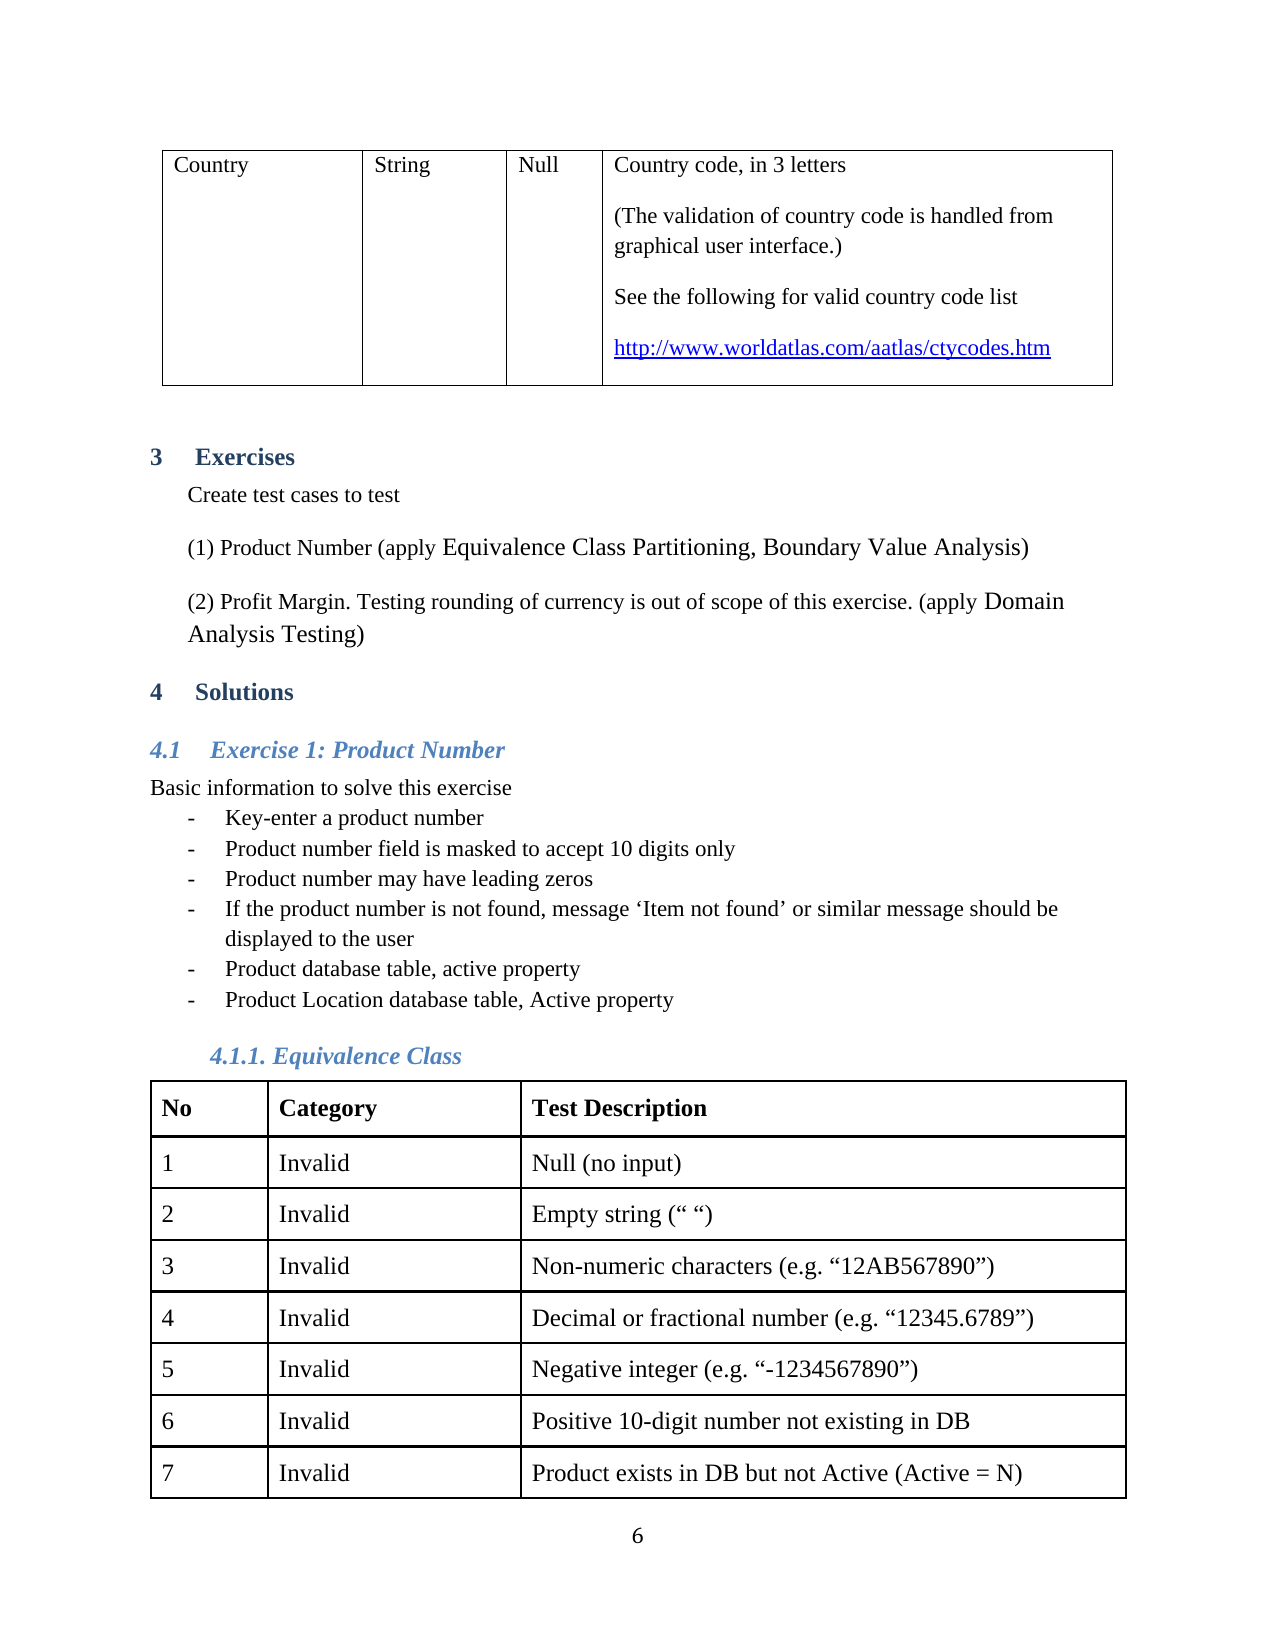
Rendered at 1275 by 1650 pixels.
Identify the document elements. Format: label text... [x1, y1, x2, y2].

table_cell Null (no input) [522, 1138, 1125, 1187]
list If the product number is not found, message ‘Item not found’ or similar message should be displayed to the user [187, 895, 1125, 952]
list Product number field is masked to accept 10 digits only [187, 834, 1125, 861]
text Create test cases to test [187, 481, 1125, 507]
table_header No [152, 1082, 267, 1135]
list 4.1.1. Equivalence Class [210, 1041, 1125, 1069]
table_cell String [363, 151, 506, 385]
text Solutions [150, 677, 1125, 706]
table_cell 2 [152, 1189, 267, 1239]
table_cell Invalid [269, 1138, 520, 1187]
table_cell Null [507, 151, 602, 385]
table_cell 3 [152, 1241, 267, 1290]
table_cell 6 [152, 1396, 267, 1445]
text Exercise 1: Product Number [150, 735, 1125, 764]
table_cell Country code, in 3 letters (The validation of country code is handled from graphical user interface.) See the following for valid country code list http://www.worldatlas.com/aatlas/ctycodes.htm [603, 151, 1112, 385]
table_header Test Description [522, 1082, 1125, 1135]
table_cell 4 [152, 1293, 267, 1342]
text (1) Product Number (apply Equivalence Class Partitioning, Boundary Value Analysis) [150, 532, 1125, 561]
list Product Location database table, Active property [187, 986, 1125, 1012]
table_cell Invalid [269, 1293, 520, 1342]
table_cell Invalid [269, 1344, 520, 1394]
table_cell 1 [152, 1138, 267, 1187]
table_cell Country [163, 151, 362, 385]
table_cell Empty string (“ “) [522, 1189, 1125, 1239]
table_cell Invalid [269, 1241, 520, 1290]
text (2) Profit Margin. Testing rounding of currency is out of scope of this exercise. (apply Domain Analysis Testing) [187, 586, 1125, 648]
table_cell Decimal or fractional number (e.g. “12345.6789”) [522, 1293, 1125, 1342]
list Product number may have leading zeros [187, 865, 1125, 891]
list Key-enter a product number [187, 804, 1125, 831]
table_cell Negative integer (e.g. “-1234567890”) [522, 1344, 1125, 1394]
table_cell Non-numeric characters (e.g. “12AB567890”) [522, 1241, 1125, 1290]
table_cell 7 [152, 1448, 267, 1497]
subtitle Exercises [150, 442, 1125, 470]
table_cell Invalid [269, 1448, 520, 1497]
text Basic information to solve this exercise [150, 774, 1125, 801]
table_cell 5 [152, 1344, 267, 1394]
list Product database table, active property [187, 955, 1125, 982]
table_cell Invalid [269, 1189, 520, 1239]
table_header Category [269, 1082, 520, 1135]
table_cell Positive 10-digit number not existing in DB [522, 1396, 1125, 1445]
table_cell Invalid [269, 1396, 520, 1445]
table_cell Product exists in DB but not Active (Active = N) [522, 1448, 1125, 1497]
